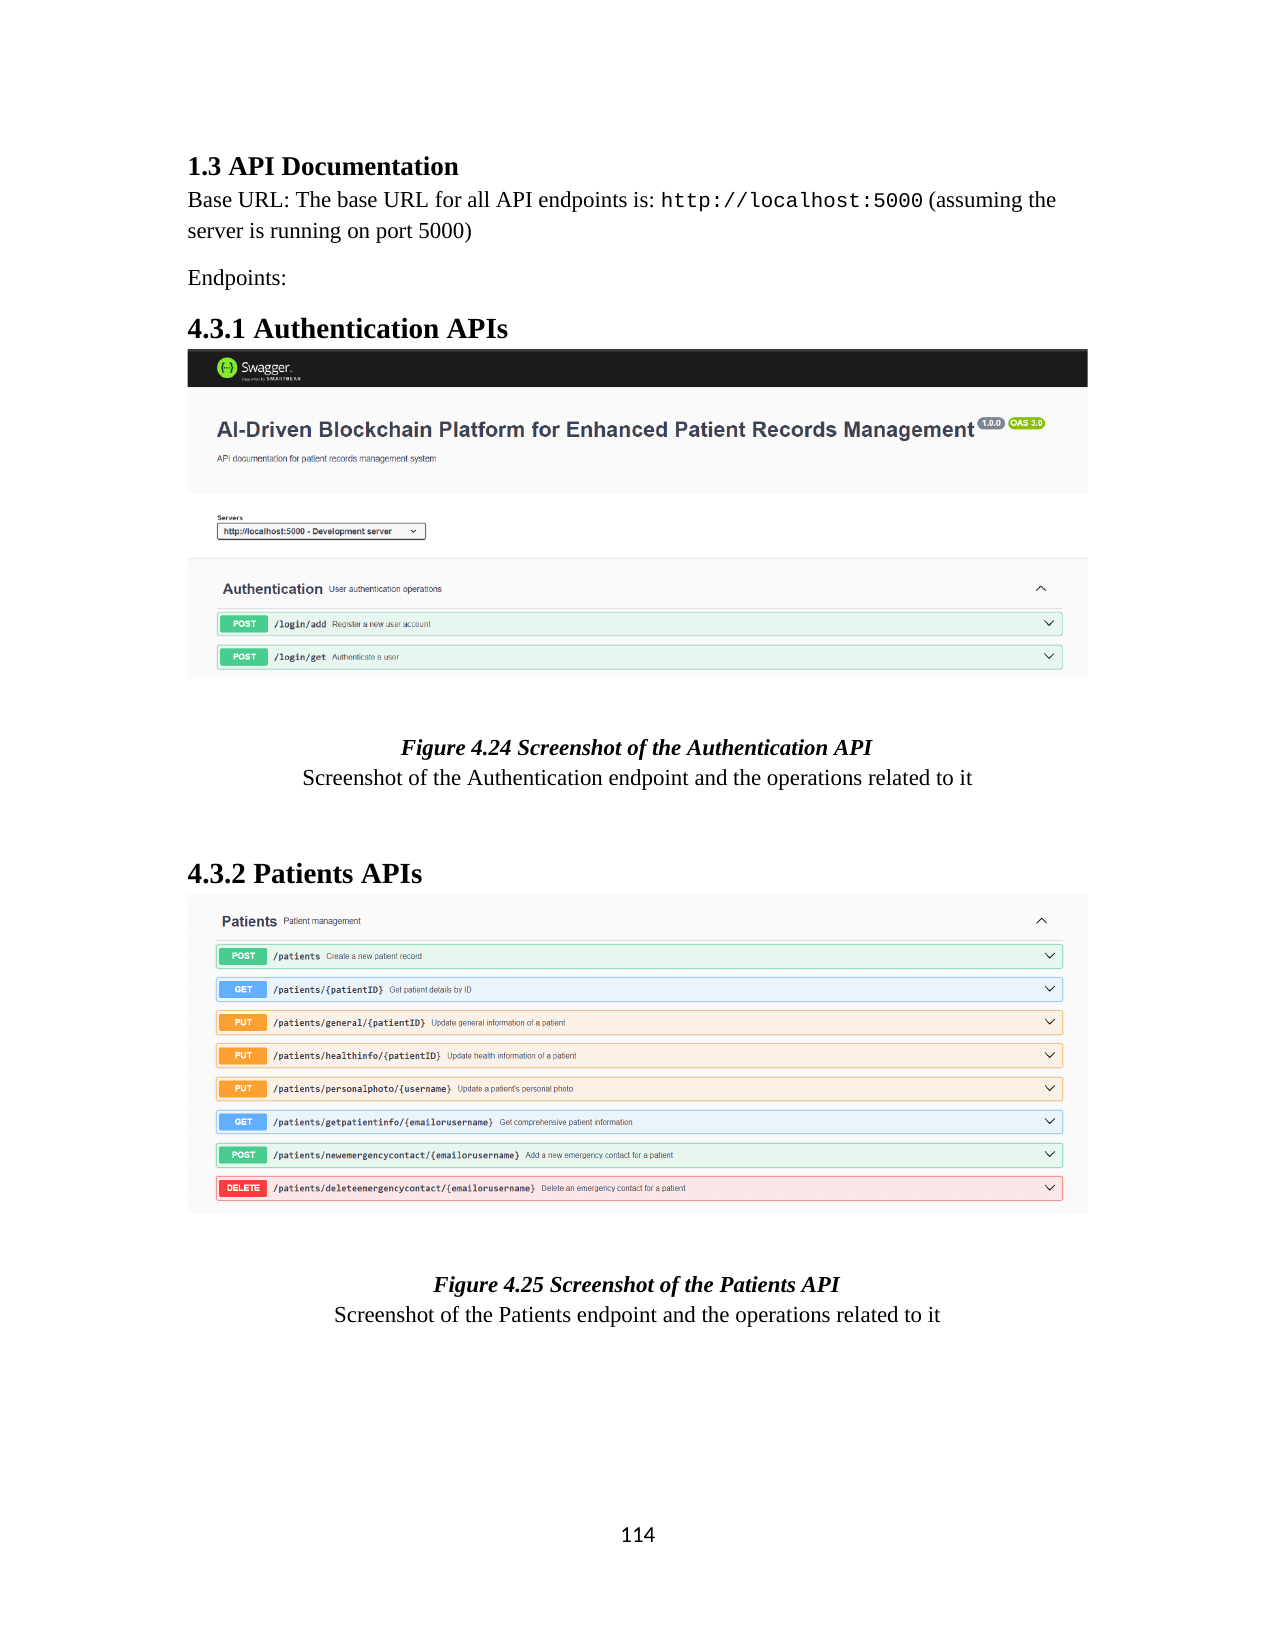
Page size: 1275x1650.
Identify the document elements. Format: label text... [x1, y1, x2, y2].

subtitle Figure 4.25 Screenshot of the Patients API [187, 1271, 1087, 1298]
text Screenshot of the Authentication endpoint and the operations related to it [187, 764, 1087, 791]
subtitle 4.3.2 Patients APIs [187, 856, 1087, 890]
picture [187, 349, 1088, 679]
picture [187, 894, 1088, 1214]
subtitle 4.3.1 Authentication APIs [187, 311, 1087, 344]
text Base URL: The base URL for all API endpoints is: http://localhost:5000 (assuming the server is running on port 5000) [187, 186, 1087, 243]
subtitle API Documentation [187, 150, 1087, 181]
subtitle Figure 4.24 Screenshot of the Authentication API [187, 734, 1087, 760]
text Endpoints: [187, 264, 1087, 290]
text Screenshot of the Patients endpoint and the operations related to it [187, 1302, 1087, 1328]
